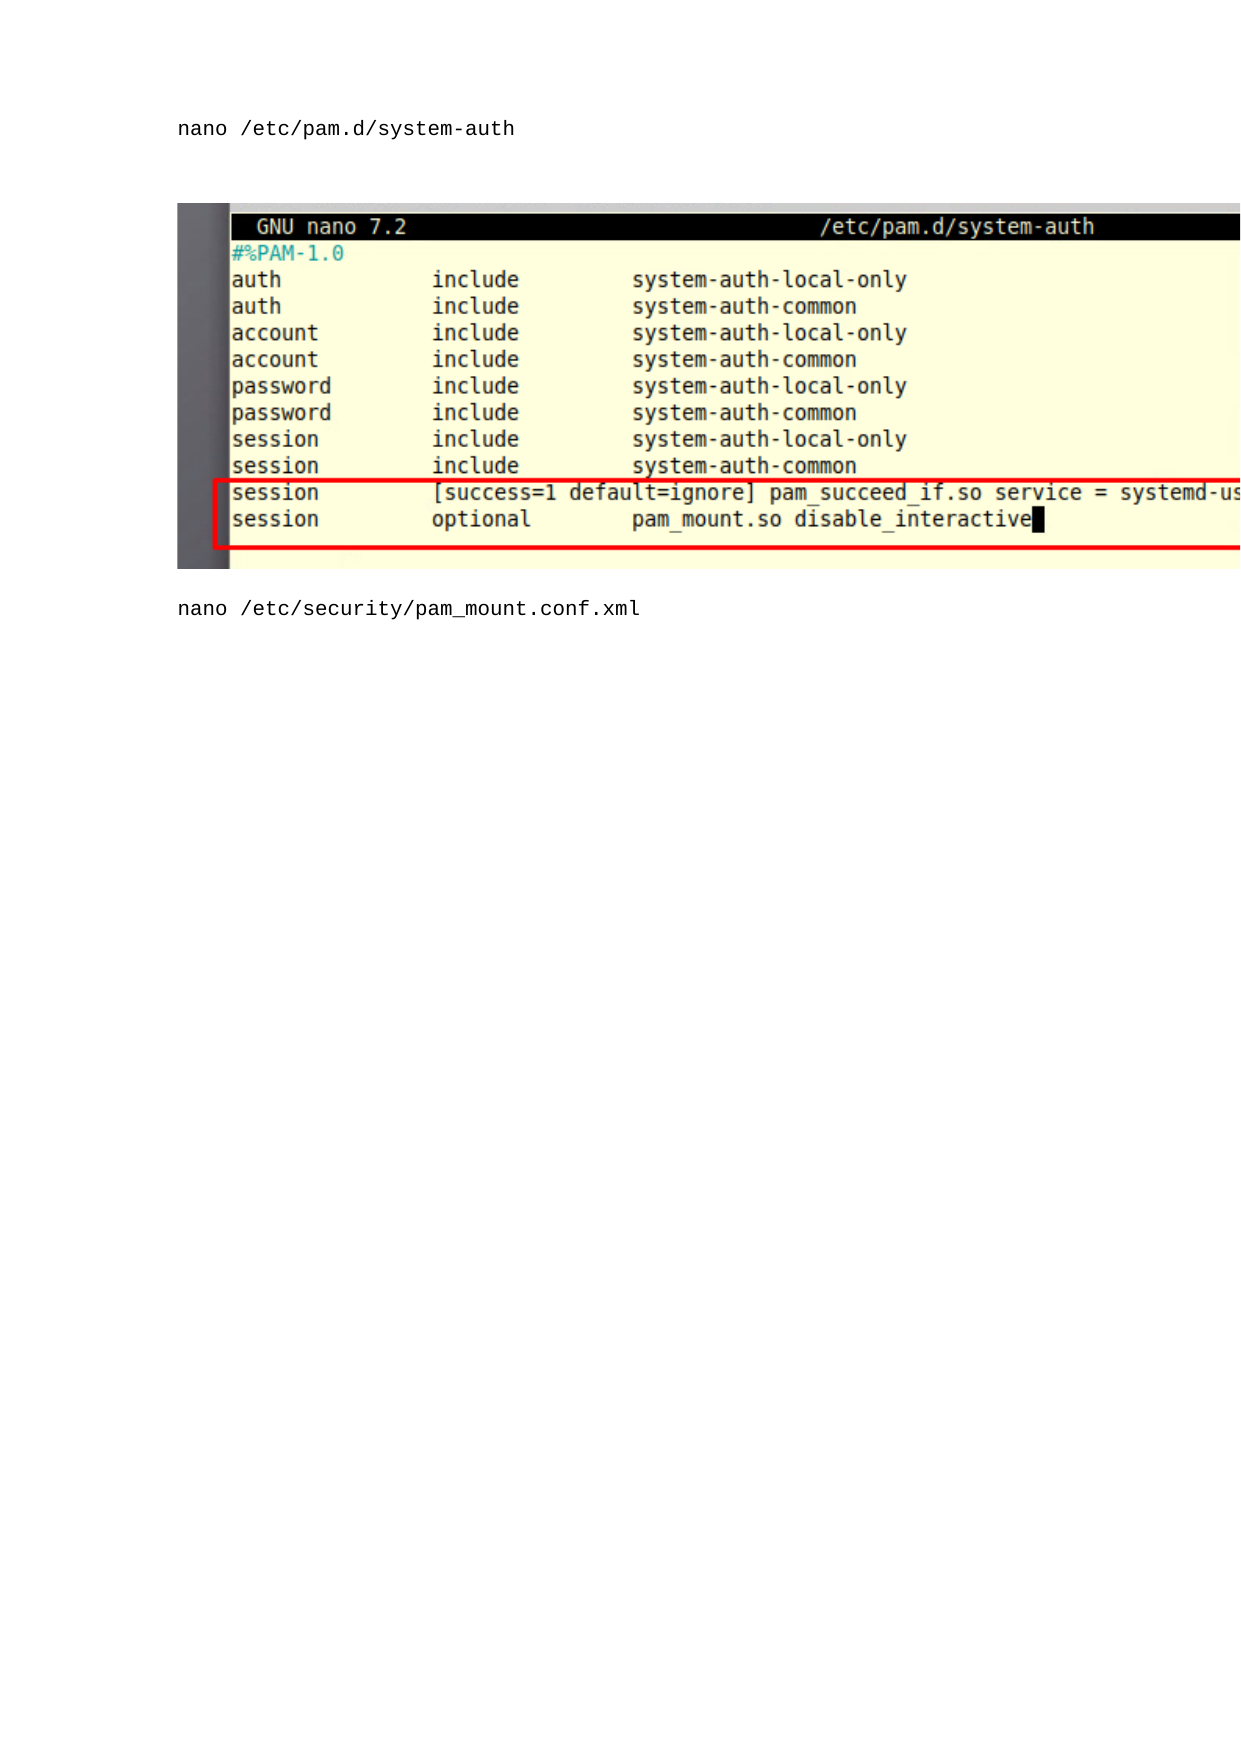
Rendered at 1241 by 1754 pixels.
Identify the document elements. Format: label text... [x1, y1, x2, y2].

text nano /etc/pam.d/system-auth [177, 118, 1152, 142]
text nano /etc/security/pam_mount.conf.xml [177, 598, 1152, 622]
picture [177, 203, 1241, 569]
